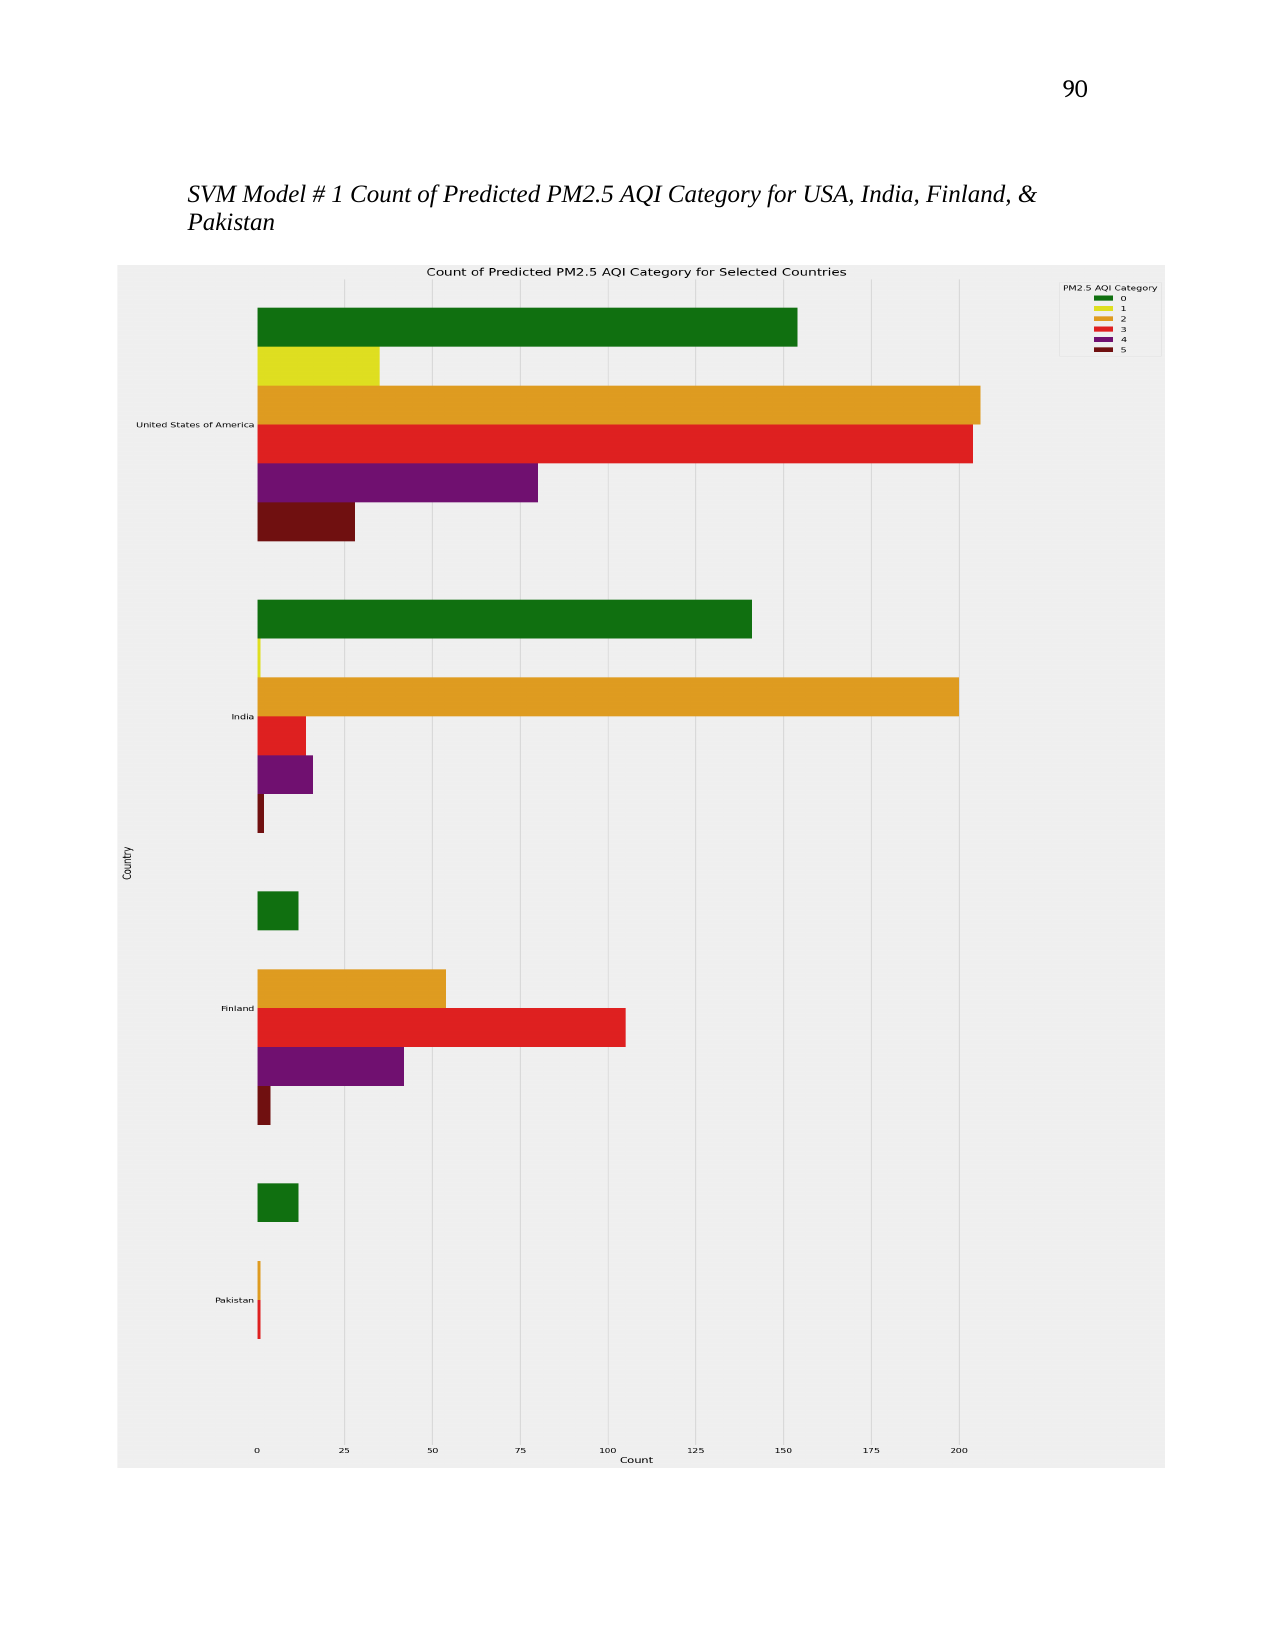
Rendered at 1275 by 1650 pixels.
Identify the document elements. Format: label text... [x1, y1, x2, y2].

text SVM Model # 1 Count of Predicted PM2.5 AQI Category for USA, India, Finland, & Pakistan [187, 179, 1087, 236]
picture [117, 265, 1165, 1468]
